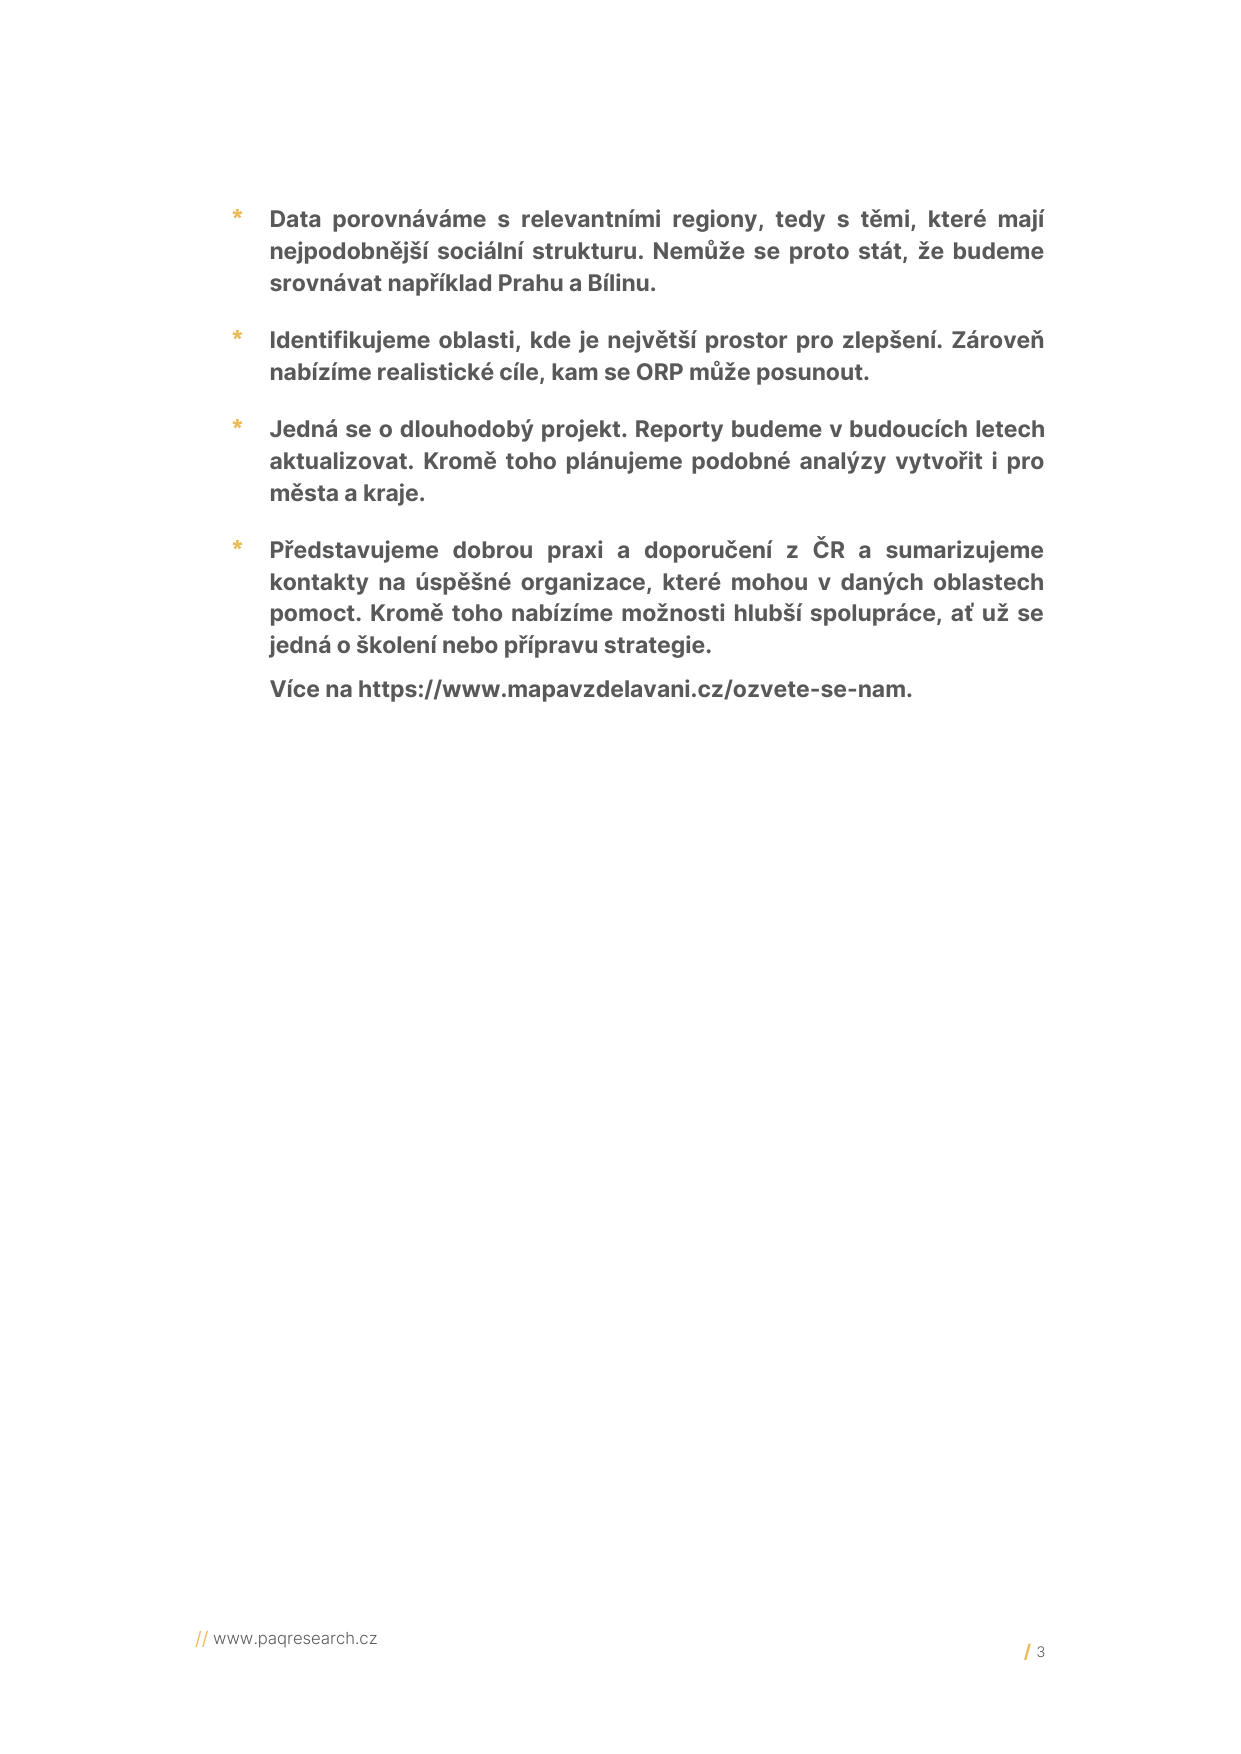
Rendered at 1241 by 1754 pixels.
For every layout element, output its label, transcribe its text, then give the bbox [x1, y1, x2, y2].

list Jedná se o dlouhodobý projekt. Reporty budeme v budoucích letech aktualizovat. Kromě toho plánujeme podobné analýzy vytvořit i pro města a kraje. [232, 415, 1045, 507]
list Více na https://www.mapavzdelavani.cz/ozvete-se-nam. [269, 676, 1045, 703]
list Identifikujeme oblasti, kde je největší prostor pro zlepšení. Zároveň nabízíme realistické cíle, kam se ORP může posunout. [232, 326, 1045, 386]
list Data porovnáváme s relevantními regiony, tedy s těmi, které mají nejpodobnější sociální strukturu. Nemůže se proto stát, že budeme srovnávat například Prahu a Bílinu. [232, 205, 1045, 297]
list Představujeme dobrou praxi a doporučení z ČR a sumarizujeme kontakty na úspěšné organizace, které mohou v daných oblastech pomoct. Kromě toho nabízíme možnosti hlubší spolupráce, ať už se jedná o školení nebo přípravu strategie. [232, 536, 1045, 659]
